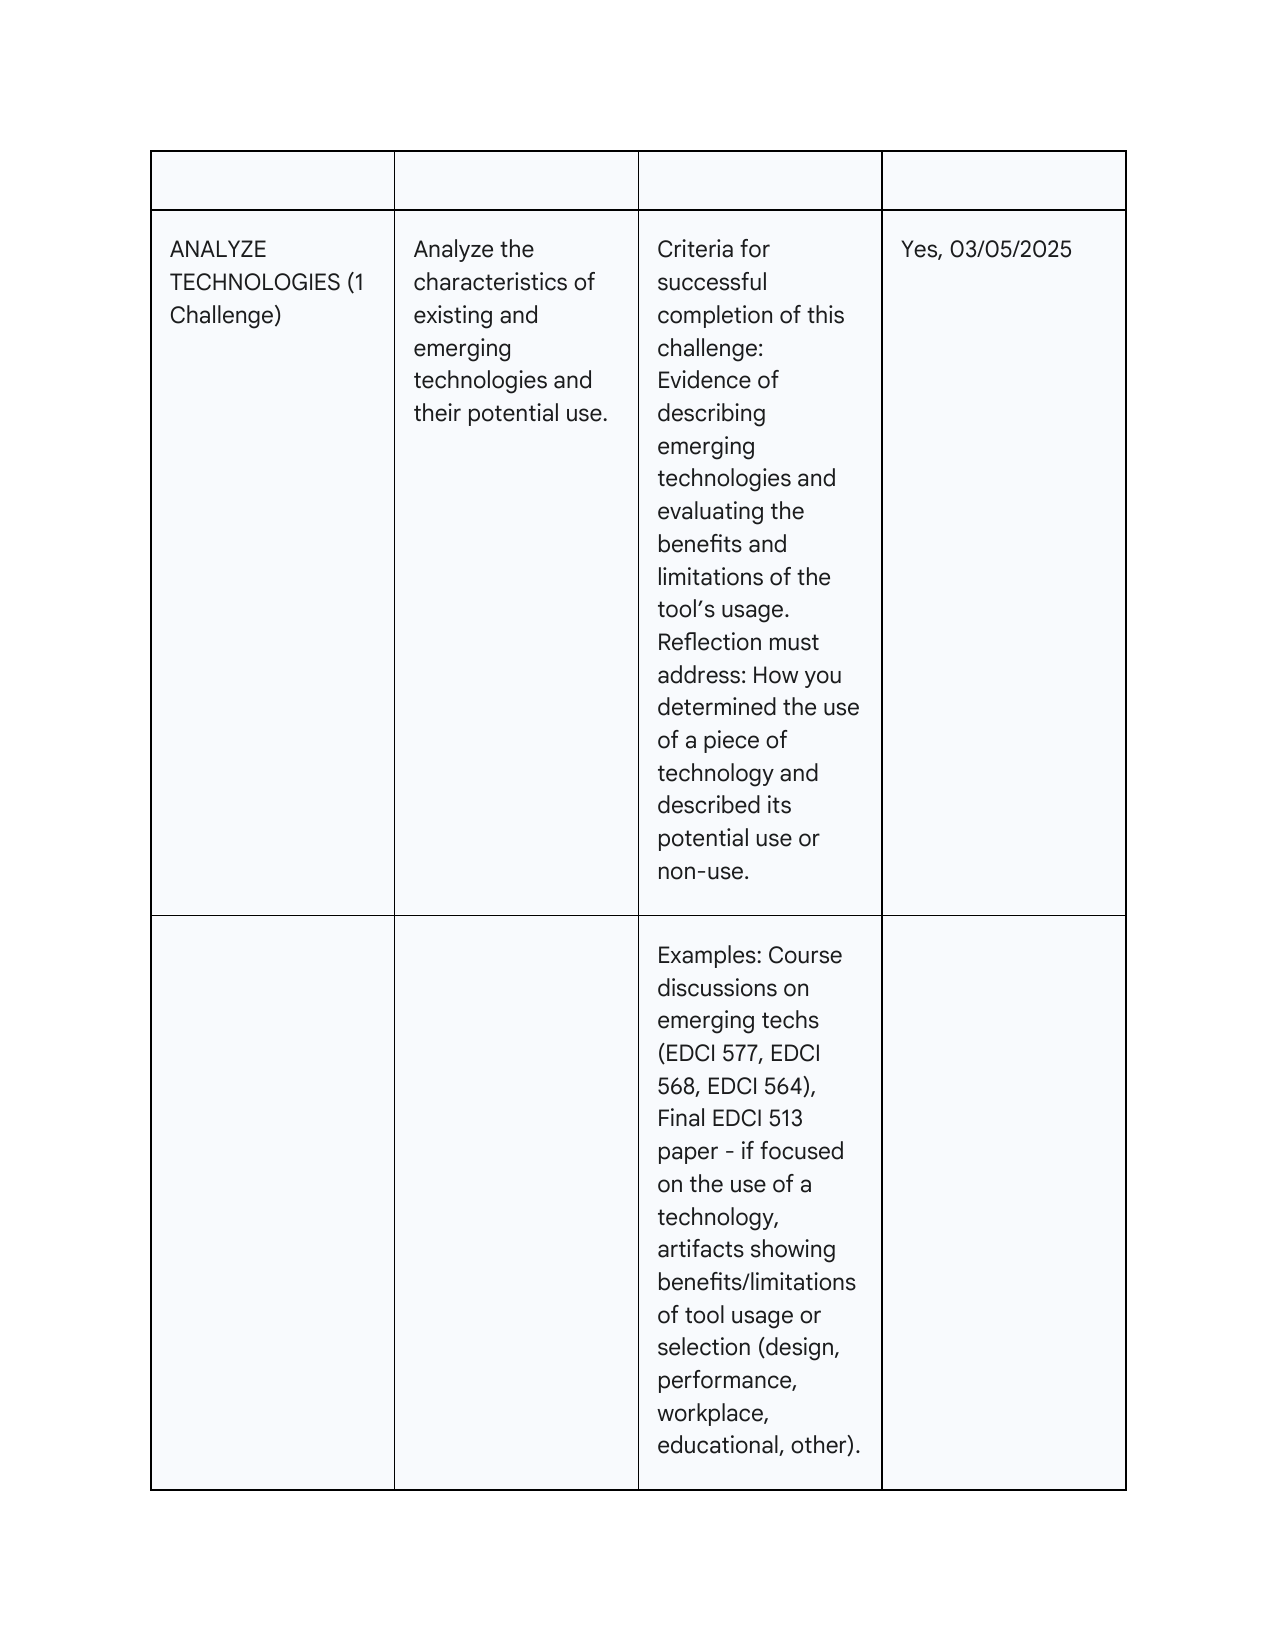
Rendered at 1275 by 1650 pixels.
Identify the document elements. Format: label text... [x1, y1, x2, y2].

table_cell Examples: Course discussions on emerging techs (EDCI 577, EDCI 568, EDCI 564), Final EDCI 513 paper - if focused on the use of a technology, artifacts showing benefits/limitations of tool usage or selection (design, performance, workplace, educational, other). [639, 916, 881, 1489]
table_cell [883, 152, 1125, 209]
table_cell [395, 916, 638, 1489]
table_cell [152, 916, 394, 1489]
table_cell [395, 152, 638, 209]
table_cell ANALYZE TECHNOLOGIES (1 Challenge) [152, 211, 394, 914]
table_cell Criteria for successful completion of this challenge: Evidence of describing emerging technologies and evaluating the benefits and limitations of the tool’s usage. Reflection must address: How you determined the use of a piece of technology and described its potential use or non-use. [639, 211, 881, 914]
table_cell [639, 152, 881, 209]
table_cell Analyze the characteristics of existing and emerging technologies and their potential use. [395, 211, 638, 914]
table_cell Yes, 03/05/2025 [883, 211, 1125, 914]
table_cell [883, 916, 1125, 1489]
table_cell [152, 152, 394, 209]
